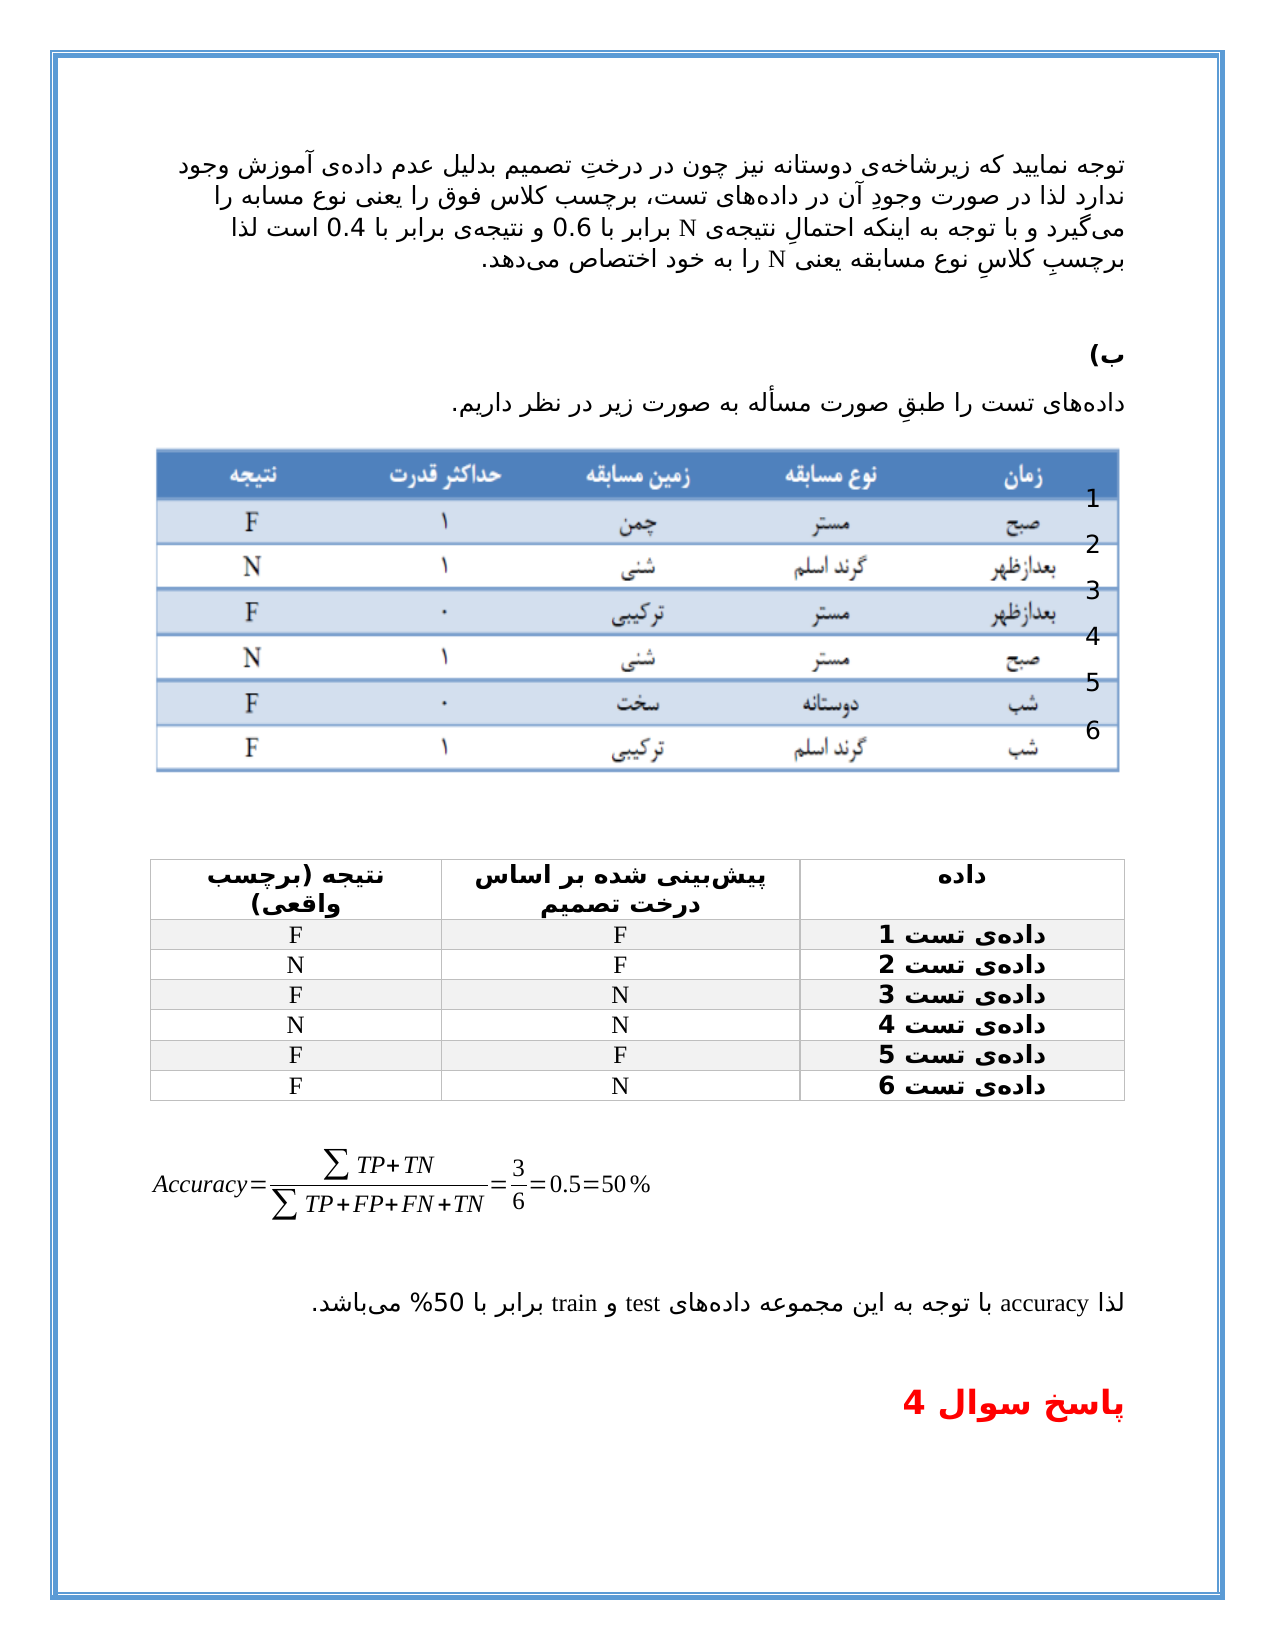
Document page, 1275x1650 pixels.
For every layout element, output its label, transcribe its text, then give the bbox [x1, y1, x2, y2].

table_cell داده‌ی تست 3 [801, 980, 1124, 1009]
table_cell داده‌ی تست 2 [801, 950, 1124, 979]
table_cell داده‌ی تست 6 [801, 1071, 1124, 1100]
table_header داده [801, 860, 1124, 919]
text 6 [150, 716, 1125, 745]
picture [150, 697, 1125, 716]
text ب) [150, 340, 1125, 369]
table_cell F [151, 920, 441, 949]
picture [150, 605, 1125, 622]
table_header نتیجه (برچسب واقعی) [151, 860, 441, 919]
text 2 [150, 530, 1125, 559]
text 3 [150, 576, 1125, 605]
table_cell داده‌ی تست 5 [801, 1041, 1124, 1070]
table_cell F [442, 1041, 799, 1070]
text 1 [150, 484, 1125, 513]
text 4 [150, 622, 1125, 651]
table_cell N [151, 1010, 441, 1039]
picture [150, 513, 1125, 530]
table_cell داده‌ی تست 1 [801, 920, 1124, 949]
table_cell F [151, 980, 441, 1009]
picture [150, 445, 1125, 484]
table_cell F [151, 1041, 441, 1070]
table_cell N [442, 1071, 799, 1100]
table_cell N [442, 980, 799, 1009]
text داده‌های تست را طبقِ صورت مسأله به صورت زیر در نظر داریم. [150, 388, 1125, 418]
text توجه نمایید که زیرشاخه‌ی دوستانه نیز چون در درختِ تصمیم بدلیل عدم داده‌ی آموزش وجود ندارد لذا در صورت وجودِ آن در داده‌های تست، برچسب کلاس فوق را یعنی نوع مسابه را می‌گیرد و با توجه به اینکه احتمالِ نتیجه‌ی N برابر با 0.6 و نتیجه‌ی برابر با 0.4 است لذا برچسبِ کلاسِ نوع مسابقه یعنی N را به خود اختصاص می‌دهد. [150, 150, 1125, 274]
table_cell F [442, 920, 799, 949]
table_cell N [442, 1010, 799, 1039]
picture [150, 559, 1125, 576]
table_header پیش‌بینی شده بر اساس درخت تصمیم [442, 860, 799, 919]
text 5 [150, 668, 1125, 697]
text پاسخ سوال 4 [150, 1383, 1125, 1422]
table_cell داده‌ی تست 4 [801, 1010, 1124, 1039]
table_cell F [442, 950, 799, 979]
picture [150, 745, 1125, 777]
table_cell N [151, 950, 441, 979]
text لذا accuracy با توجه به این مجموعه داده‌های test و train برابر با 50% می‌باشد. [150, 1288, 1125, 1317]
table_cell F [151, 1071, 441, 1100]
picture [150, 651, 1125, 668]
